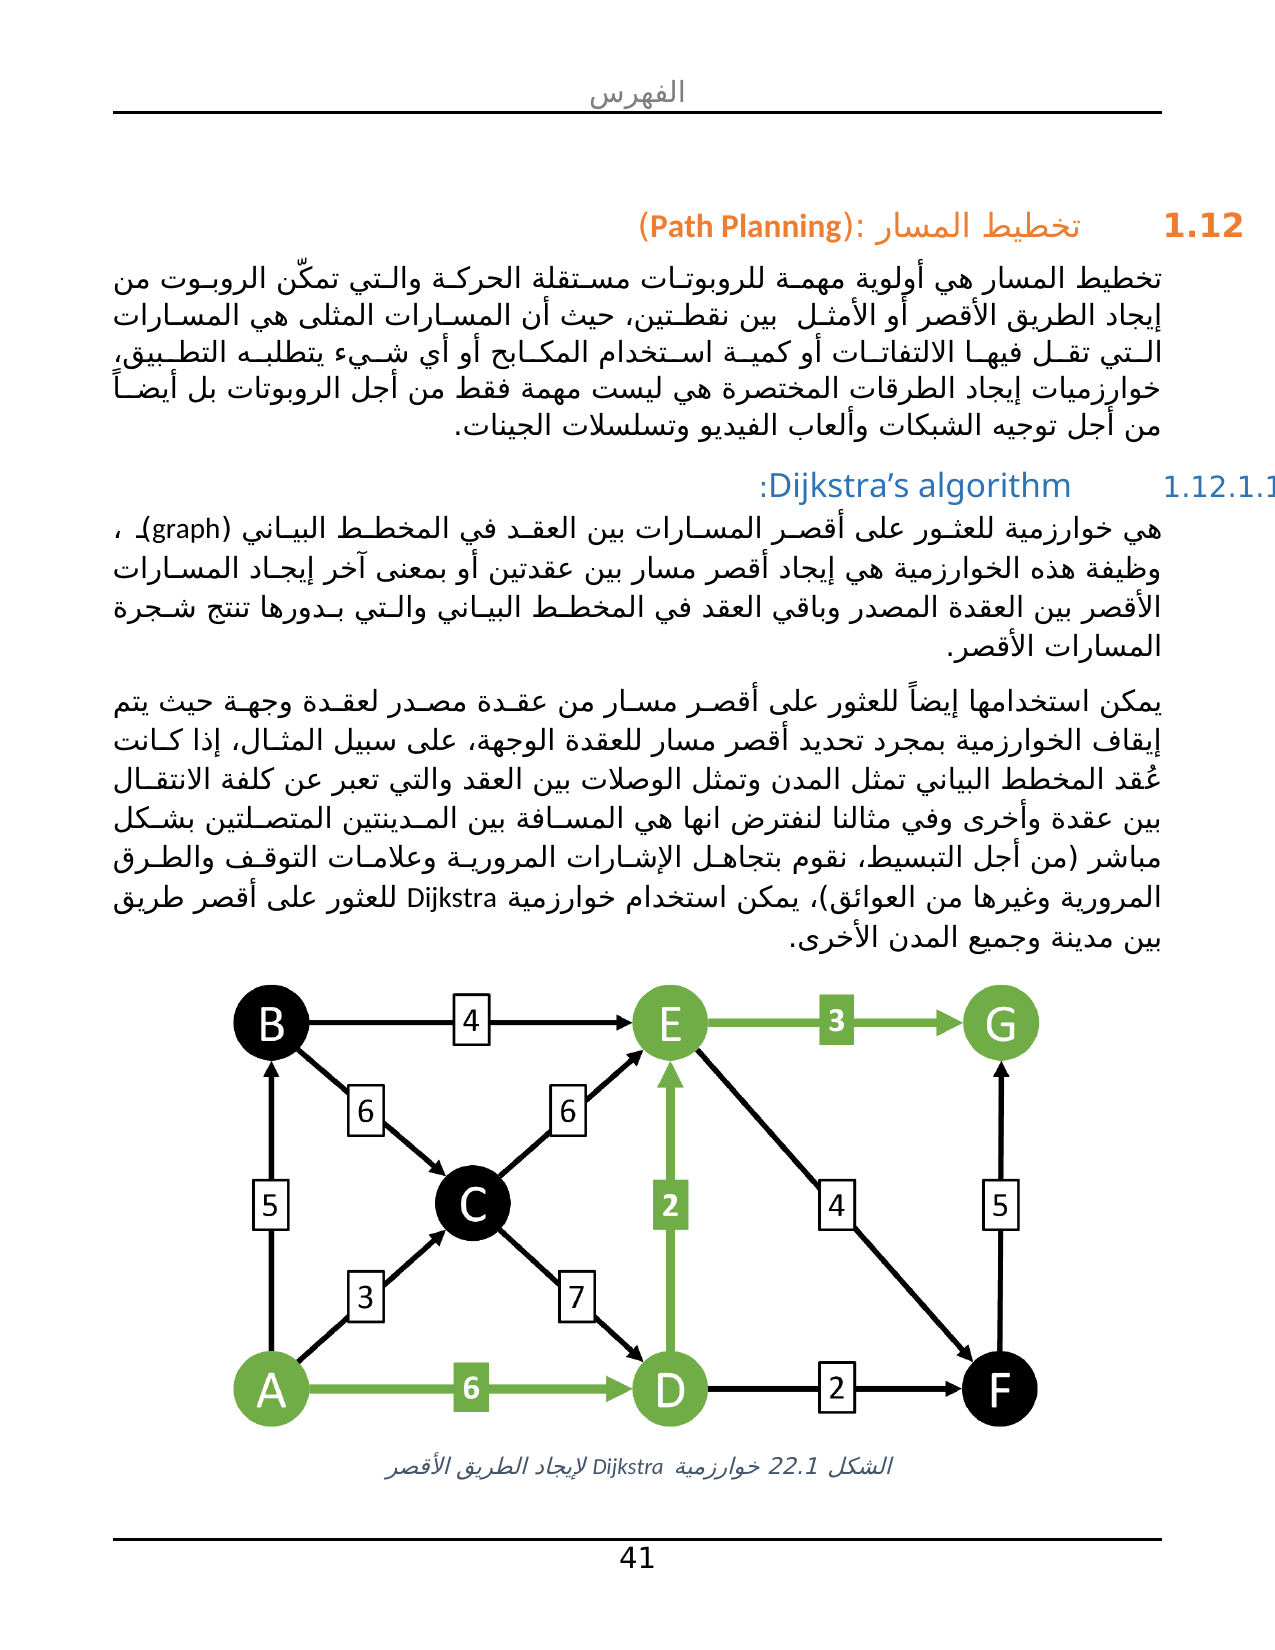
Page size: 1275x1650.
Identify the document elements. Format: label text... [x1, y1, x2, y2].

text يمكن استخدامها إيضاً للعثور على أقصر مسار من عقدة مصدر لعقدة وجهة حيث يتم إيقاف الخوارزمية بمجرد تحديد أقصر مسار للعقدة الوجهة، على سبيل المثال، إذا كانت عُقد المخطط البياني تمثل المدن وتمثل الوصلات بين العقد والتي تعبر عن كلفة الانتقال بين عقدة وأخرى وفي مثالنا لنفترض انها هي المسافة بين المدينتين المتصلتين بشكل مباشر (من أجل التبسيط، نقوم بتجاهل الإشارات المرورية وعلامات التوقف والطرق المرورية وغيرها من العوائق)، يمكن استخدام خوارزمية Dijkstra للعثور على أقصر طريق بين مدينة وجميع المدن الأخرى. [112, 685, 1162, 954]
subtitle تخطيط المسار :(Path Planning) [112, 205, 1162, 246]
subtitle Dijkstra’s algorithm: [112, 462, 1162, 507]
text تخطيط المسار هي أولوية مهمة للروبوتات مستقلة الحركة والتي تمكّن الروبوت من إيجاد الطريق الأقصر أو الأمثل بين نقطتين، حيث أن المسارات المثلى هي المسارات التي تقل فيها الالتفاتات أو كمية استخدام المكابح أو أي شيء يتطلبه التطبيق، خوارزميات إيجاد الطرقات المختصرة هي ليست مهمة فقط من أجل الروبوتات بل أيضاً من أجل توجيه الشبكات وألعاب الفيديو وتسلسلات الجينات. [112, 262, 1162, 442]
text الشكل ‏1.22 خوارزمية Dijkstra لإيجاد الطريق الأقصر [112, 1452, 1162, 1480]
picture [225, 975, 1049, 1433]
text هي خوارزمية للعثور على أقصر المسارات بين العقد في المخطط البياني (graph) ، وظيفة هذه الخوارزمية هي إيجاد أقصر مسار بين عقدتين أو بمعنى آخر إيجاد المسارات الأقصر بين العقدة المصدر وباقي العقد في المخطط البياني والتي بدورها تنتج شجرة المسارات الأقصر. [112, 511, 1162, 663]
